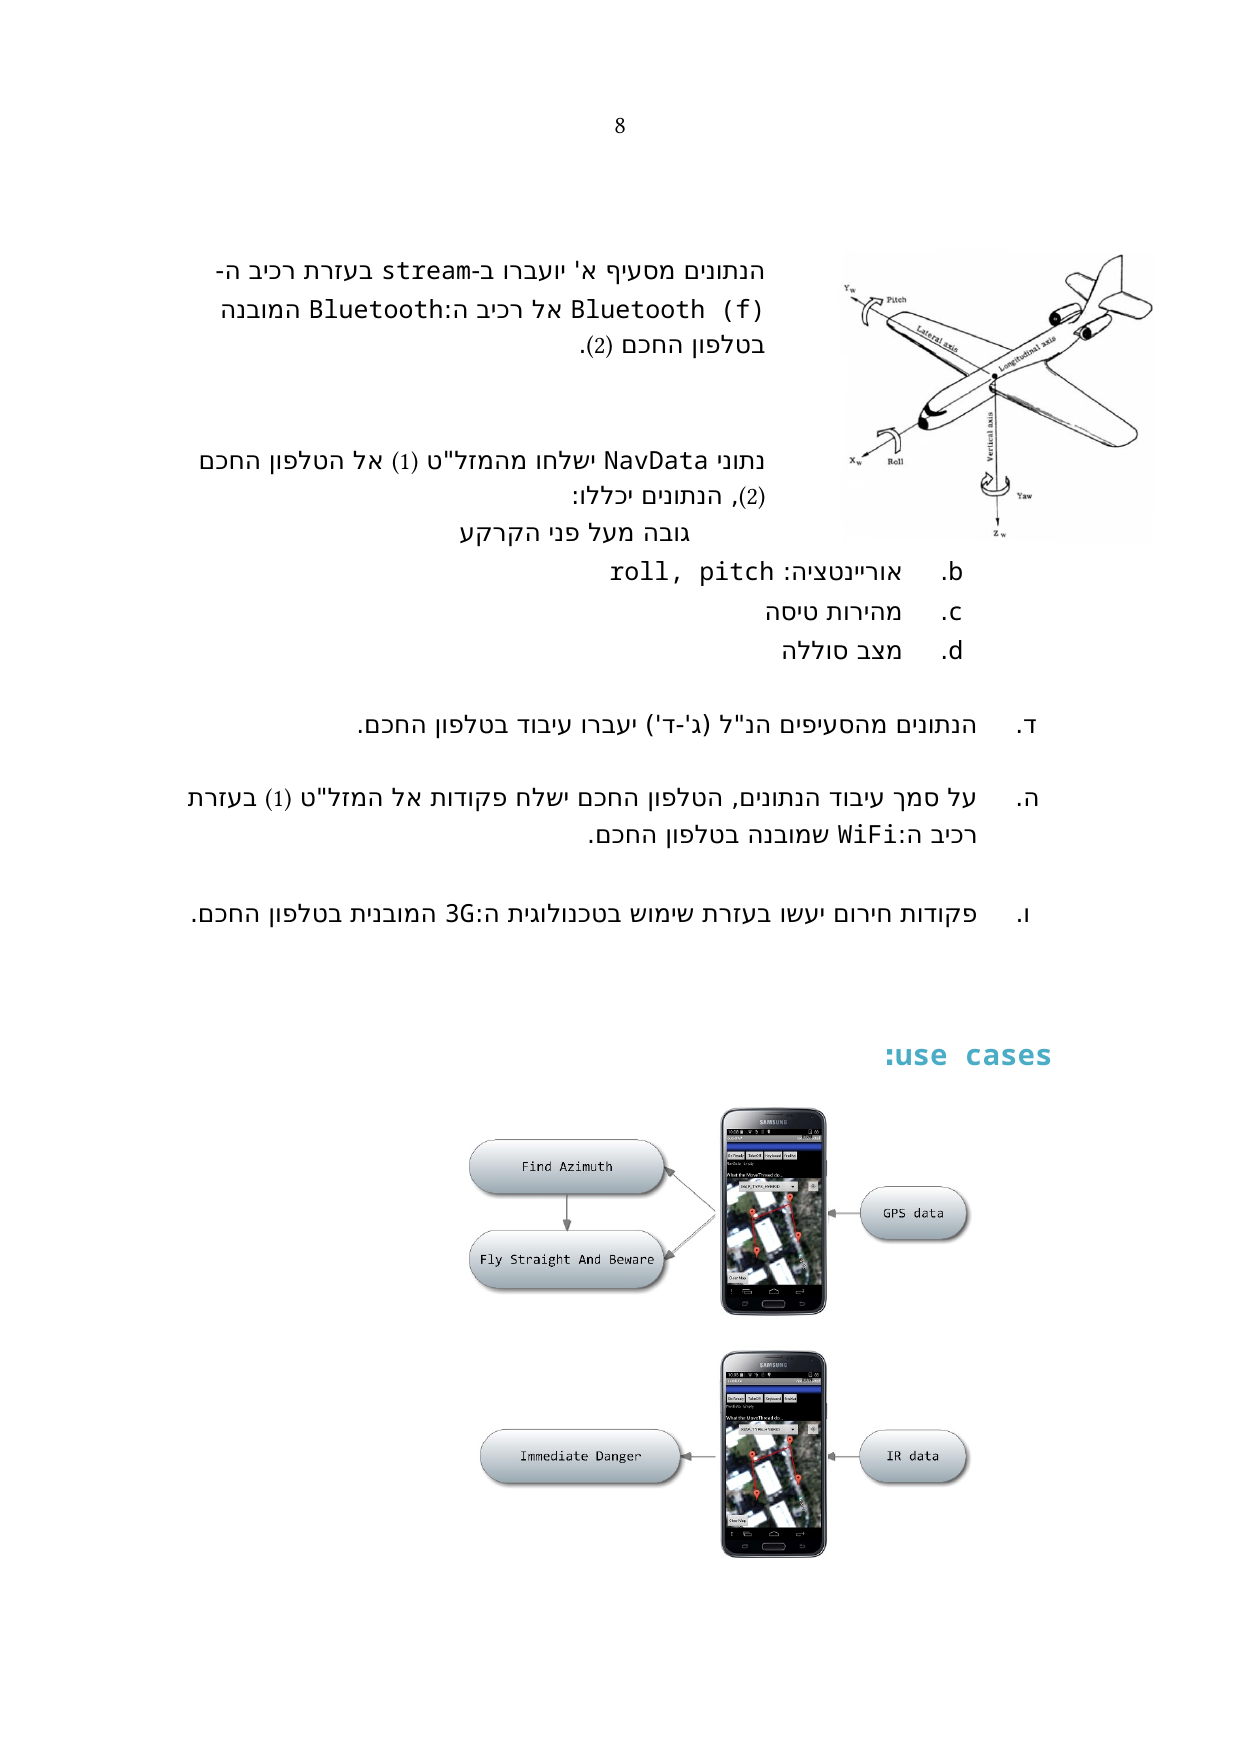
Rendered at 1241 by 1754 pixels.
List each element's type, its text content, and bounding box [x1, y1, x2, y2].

list הנתונים מסעיף א' יועברו ב-stream בעזרת רכיב ה-Bluetooth (f) אל רכיב ה:Bluetooth המובנה בטלפון החכם (2). [187, 253, 821, 360]
list גובה מעל פני הקרקע [187, 515, 940, 549]
picture [257, 1345, 1053, 1564]
picture [821, 249, 1156, 546]
list מהירות טיסה [187, 593, 940, 627]
list פקודות חירום יעשו בעזרת שימוש בטכנולוגית ה:3G המובנית בטלפון החכם. [187, 896, 1015, 929]
list אוריינטציה: roll, pitch [187, 554, 940, 588]
list נתוני NavData ישלחו מהמזל"ט (1) אל הטלפון החכם (2), הנתונים יכללו: [187, 443, 821, 511]
list הנתונים מהסעיפים הנ"ל (ג'-ד') יעברו עיבוד בטלפון החכם. [187, 711, 1015, 740]
list מצב סוללה [187, 632, 940, 666]
picture [257, 1100, 1053, 1319]
text use cases: [187, 1034, 1053, 1073]
list על סמך עיבוד הנתונים, הטלפון החכם ישלח פקודות אל המזל"ט (1) בעזרת רכיב ה:WiFi שמובנה בטלפון החכם. [187, 783, 1015, 851]
